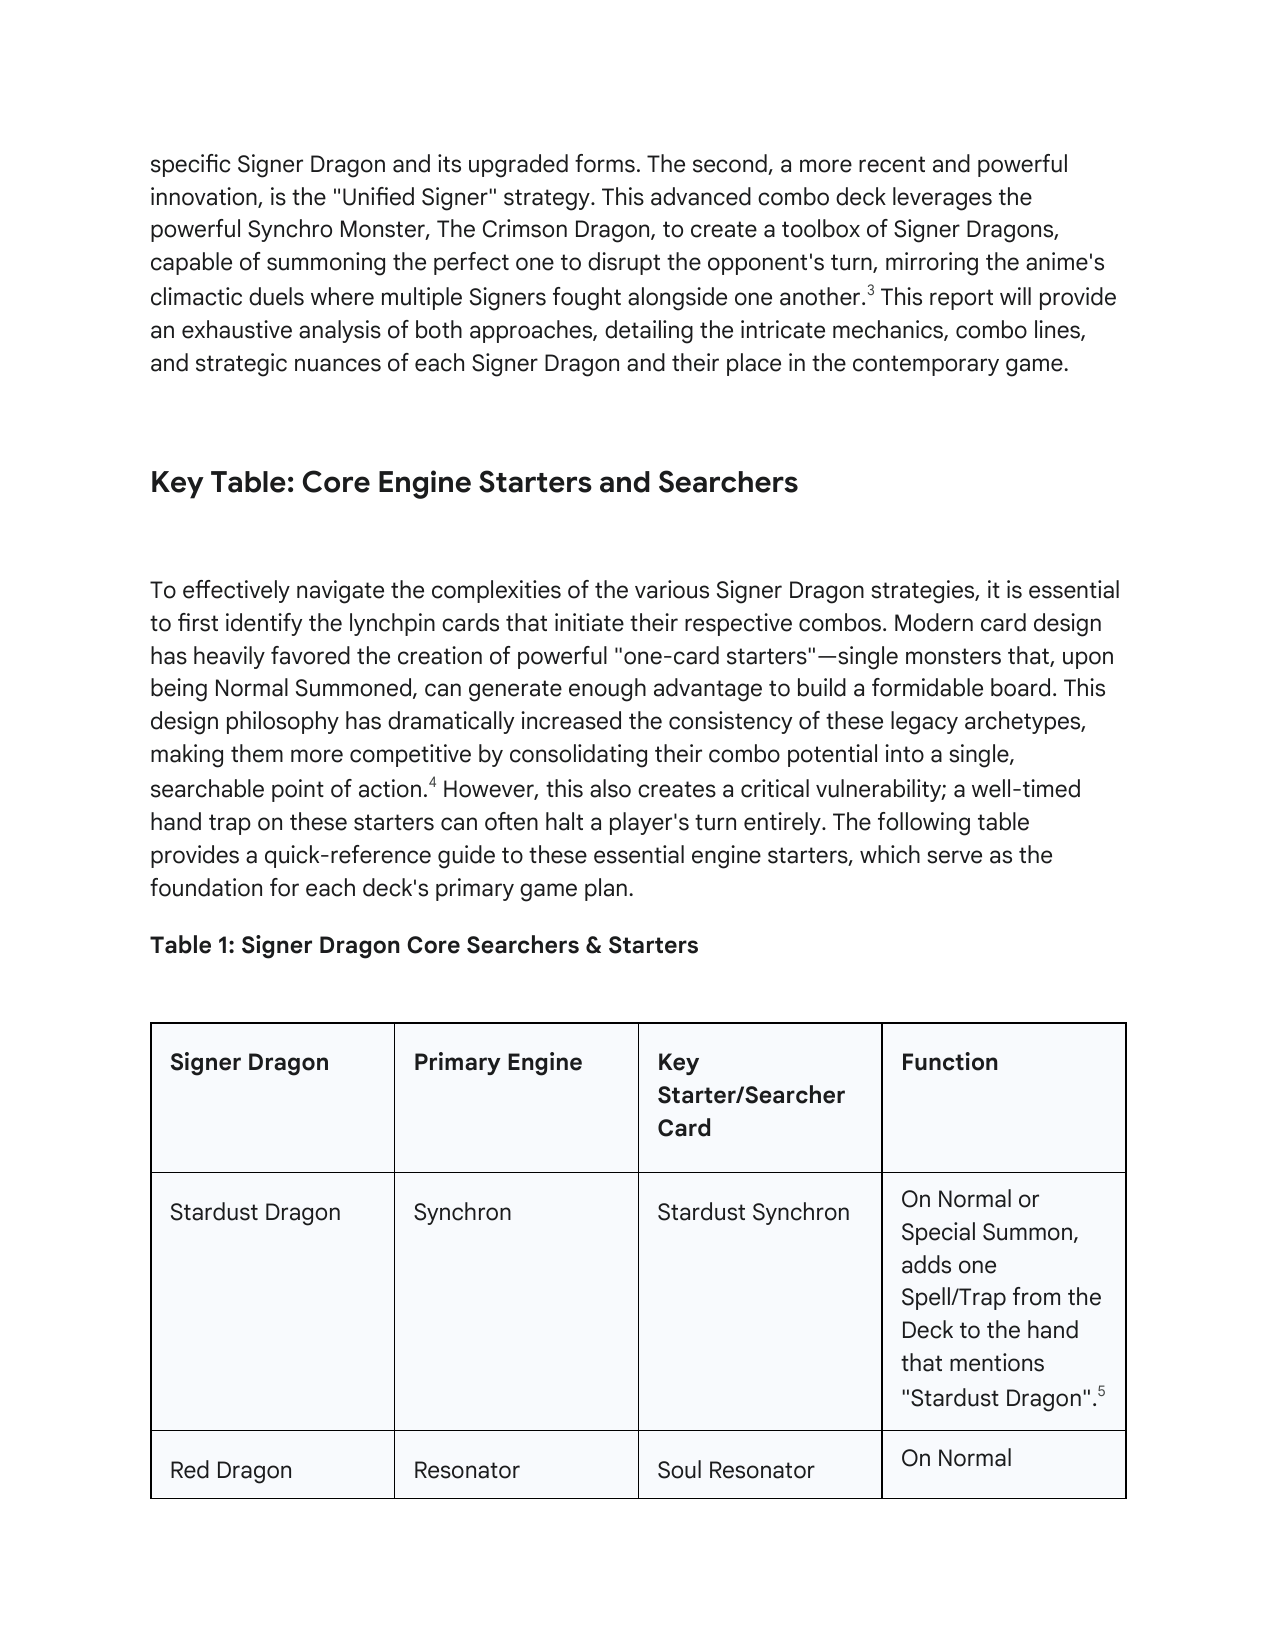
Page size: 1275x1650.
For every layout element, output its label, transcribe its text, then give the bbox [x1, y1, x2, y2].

table_header Function [883, 1024, 1125, 1171]
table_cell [152, 1431, 394, 1497]
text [150, 150, 1125, 378]
text To effectively navigate the complexities of the various Signer Dragon strategies, it is essential to first identify the lynchpin cards that initiate their respective combos. Modern card design has heavily favored the creation of powerful "one-card starters"—single monsters that, upon being Normal Summoned, can generate enough advantage to build a formidable board. This design philosophy has dramatically increased the consistency of these legacy archetypes, making them more competitive by consolidating their combo potential into a single, searchable point of action.4 However, this also creates a critical vulnerability; a well-timed hand trap on these starters can often halt a player's turn entirely. The following table provides a quick-reference guide to these essential engine starters, which serve as the foundation for each deck's primary game plan. [150, 577, 1125, 903]
table_cell On Normal or Special Summon, adds one Spell/Trap from the Deck to the hand that mentions "Stardust Dragon".5 [883, 1173, 1125, 1430]
table_cell Synchron [395, 1173, 638, 1430]
table_header Key Starter/Searcher Card [639, 1024, 881, 1171]
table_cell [883, 1431, 1125, 1497]
table_cell Soul Resonator [639, 1431, 881, 1497]
table_header Primary Engine [395, 1024, 638, 1171]
table_cell Stardust Synchron [639, 1173, 881, 1430]
subtitle Key Table: Core Engine Starters and Searchers [150, 465, 1125, 501]
text Table 1: Signer Dragon Core Searchers & Starters [150, 932, 1125, 960]
table_header Signer Dragon [152, 1024, 394, 1171]
table_cell Stardust Dragon [152, 1173, 394, 1430]
table_cell Resonator [395, 1431, 638, 1497]
